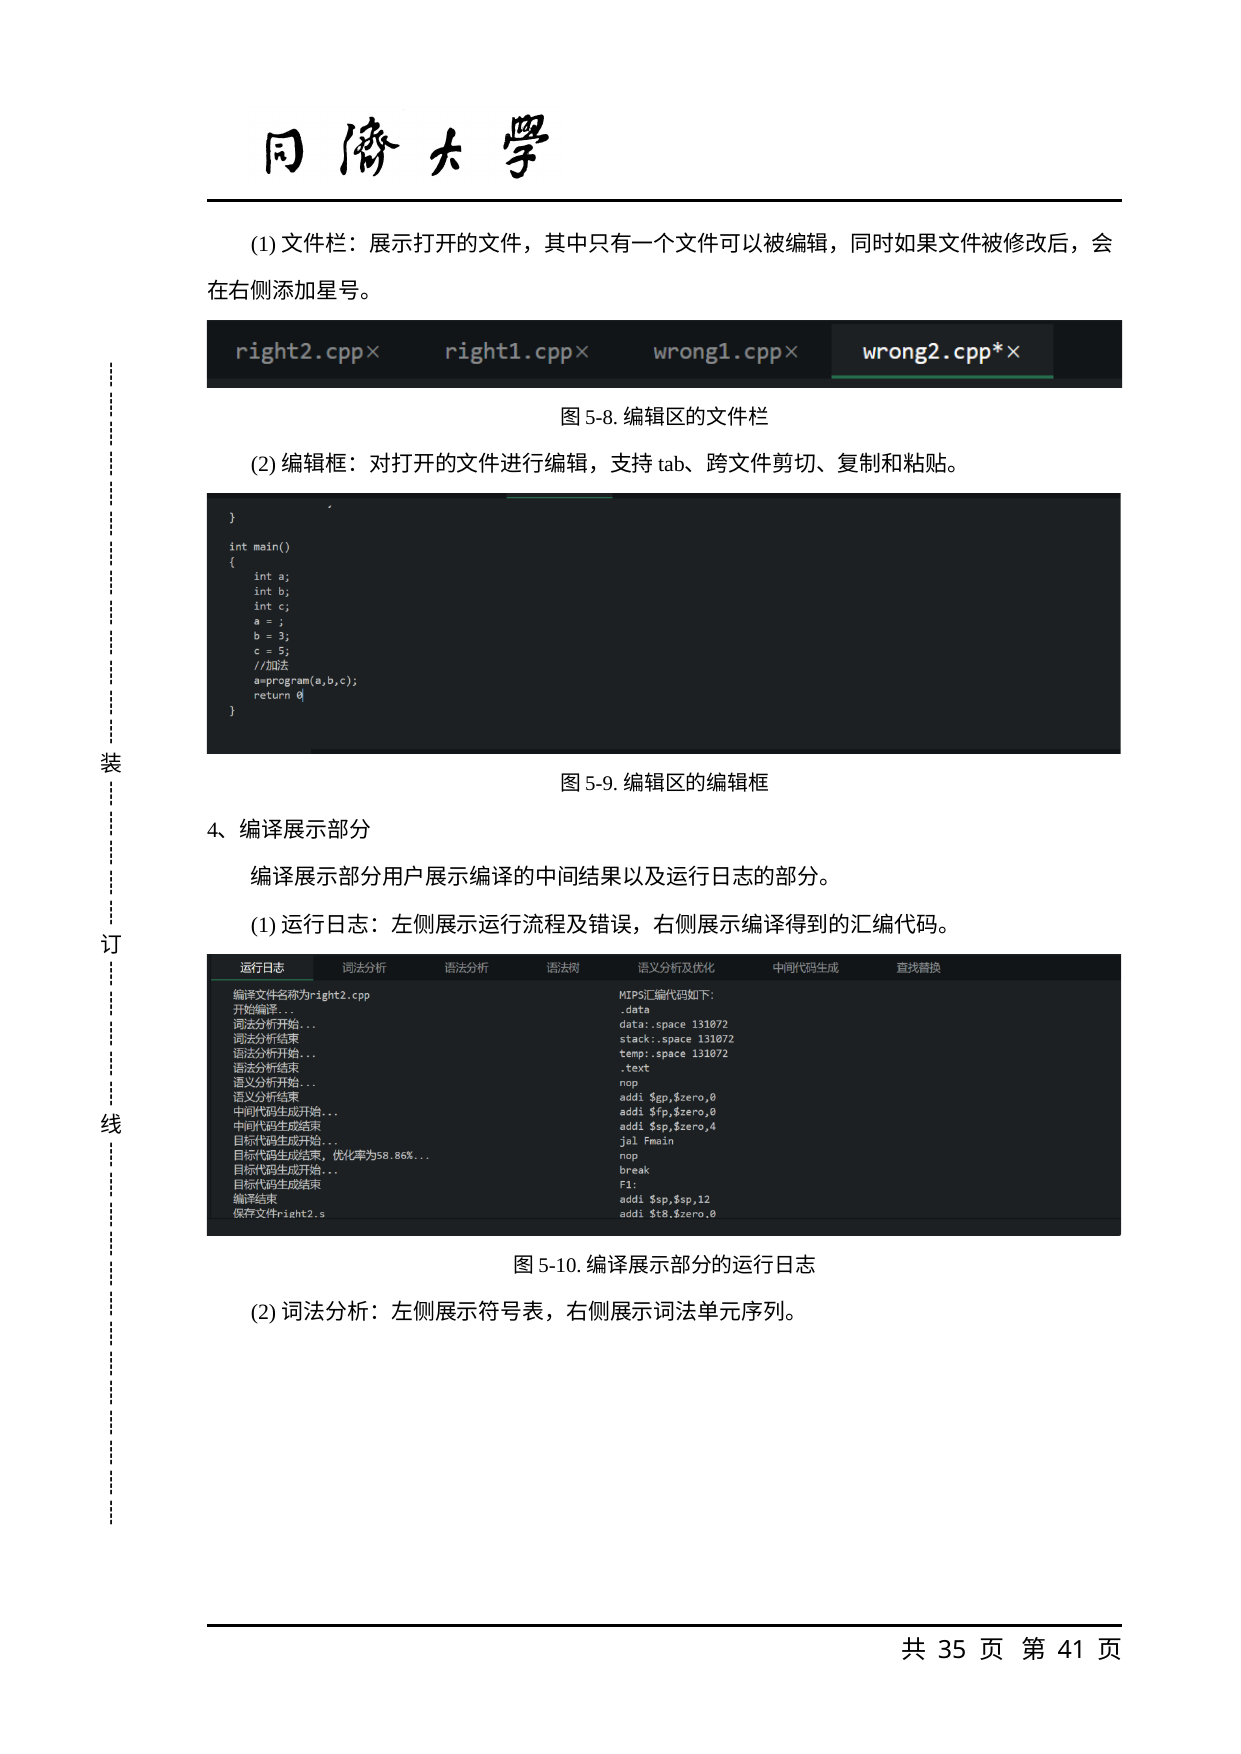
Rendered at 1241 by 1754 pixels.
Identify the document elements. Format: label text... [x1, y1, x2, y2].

list 编译展示部分用户展示编译的中间结果以及运行日志的部分。 [207, 859, 1122, 891]
picture [206, 954, 1122, 1236]
list 词法分析：左侧展示符号表，右侧展示词法单元序列。 [207, 1294, 1122, 1326]
picture [206, 493, 1121, 754]
list 图5-10. 编译展示部分的运行日志 [207, 1248, 1122, 1279]
list 运行日志：左侧展示运行流程及错误，右侧展示编译得到的汇编代码。 [207, 907, 1122, 938]
list 4、编译展示部分 [207, 812, 1122, 843]
picture [244, 106, 567, 185]
picture [206, 320, 1123, 388]
list 图5-9. 编辑区的编辑框 [207, 767, 1122, 797]
list 图5-8. 编辑区的文件栏 [207, 400, 1122, 431]
list 文件栏：展示打开的文件，其中只有一个文件可以被编辑，同时如果文件被修改后，会在右侧添加星号。 [207, 226, 1122, 305]
